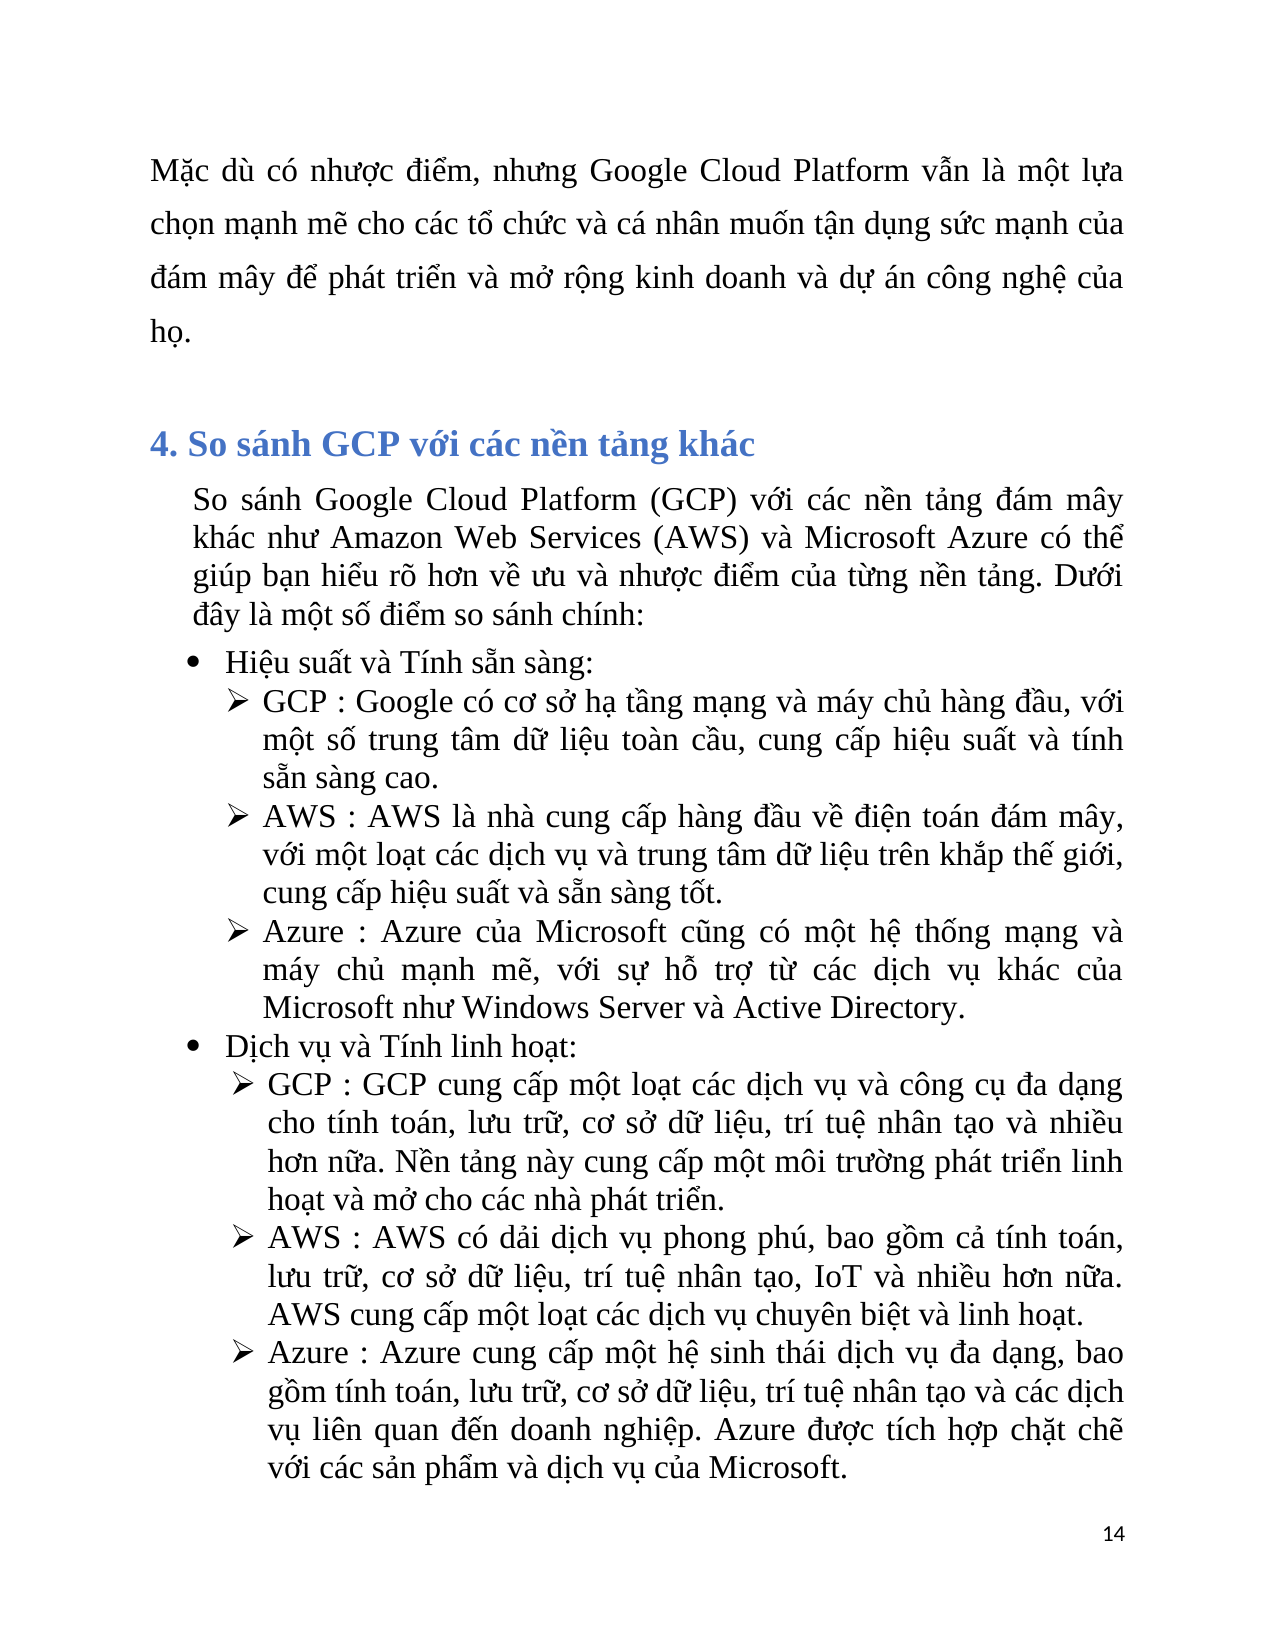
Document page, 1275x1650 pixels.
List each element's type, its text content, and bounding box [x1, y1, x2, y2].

subtitle 4. So sánh GCP với các nền tảng khác [150, 422, 1125, 465]
list AWS : AWS có dải dịch vụ phong phú, bao gồm cả tính toán, lưu trữ, cơ sở dữ liệu, trí tuệ nhân tạo, IoT và nhiều hơn nữa. AWS cung cấp một loạt các dịch vụ chuyên biệt và linh hoạt. [230, 1218, 1125, 1333]
list GCP : GCP cung cấp một loạt các dịch vụ và công cụ đa dạng cho tính toán, lưu trữ, cơ sở dữ liệu, trí tuệ nhân tạo và nhiều hơn nữa. Nền tảng này cung cấp một môi trường phát triển linh hoạt và mở cho các nhà phát triển. [230, 1064, 1125, 1218]
list Azure : Azure của Microsoft cũng có một hệ thống mạng và máy chủ mạnh mẽ, với sự hỗ trợ từ các dịch vụ khác của Microsoft như Windows Server và Active Directory. [225, 911, 1125, 1026]
list Azure : Azure cung cấp một hệ sinh thái dịch vụ đa dạng, bao gồm tính toán, lưu trữ, cơ sở dữ liệu, trí tuệ nhân tạo và các dịch vụ liên quan đến doanh nghiệp. Azure được tích hợp chặt chẽ với các sản phẩm và dịch vụ của Microsoft. [230, 1333, 1125, 1486]
text So sánh Google Cloud Platform (GCP) với các nền tảng đám mây khác như Amazon Web Services (AWS) và Microsoft Azure có thể giúp bạn hiểu rõ hơn về ưu và nhược điểm của từng nền tảng. Dưới đây là một số điểm so sánh chính: [192, 479, 1125, 632]
list Hiệu suất và Tính sẵn sàng: [187, 643, 1125, 681]
text Mặc dù có nhược điểm, nhưng Google Cloud Platform vẫn là một lựa chọn mạnh mẽ cho các tổ chức và cá nhân muốn tận dụng sức mạnh của đám mây để phát triển và mở rộng kinh doanh và dự án công nghệ của họ. [150, 150, 1125, 349]
list AWS : AWS là nhà cung cấp hàng đầu về điện toán đám mây, với một loạt các dịch vụ và trung tâm dữ liệu trên khắp thế giới, cung cấp hiệu suất và sẵn sàng tốt. [225, 796, 1125, 911]
list GCP : Google có cơ sở hạ tầng mạng và máy chủ hàng đầu, với một số trung tâm dữ liệu toàn cầu, cung cấp hiệu suất và tính sẵn sàng cao. [225, 681, 1125, 796]
list Dịch vụ và Tính linh hoạt: [187, 1026, 1125, 1064]
